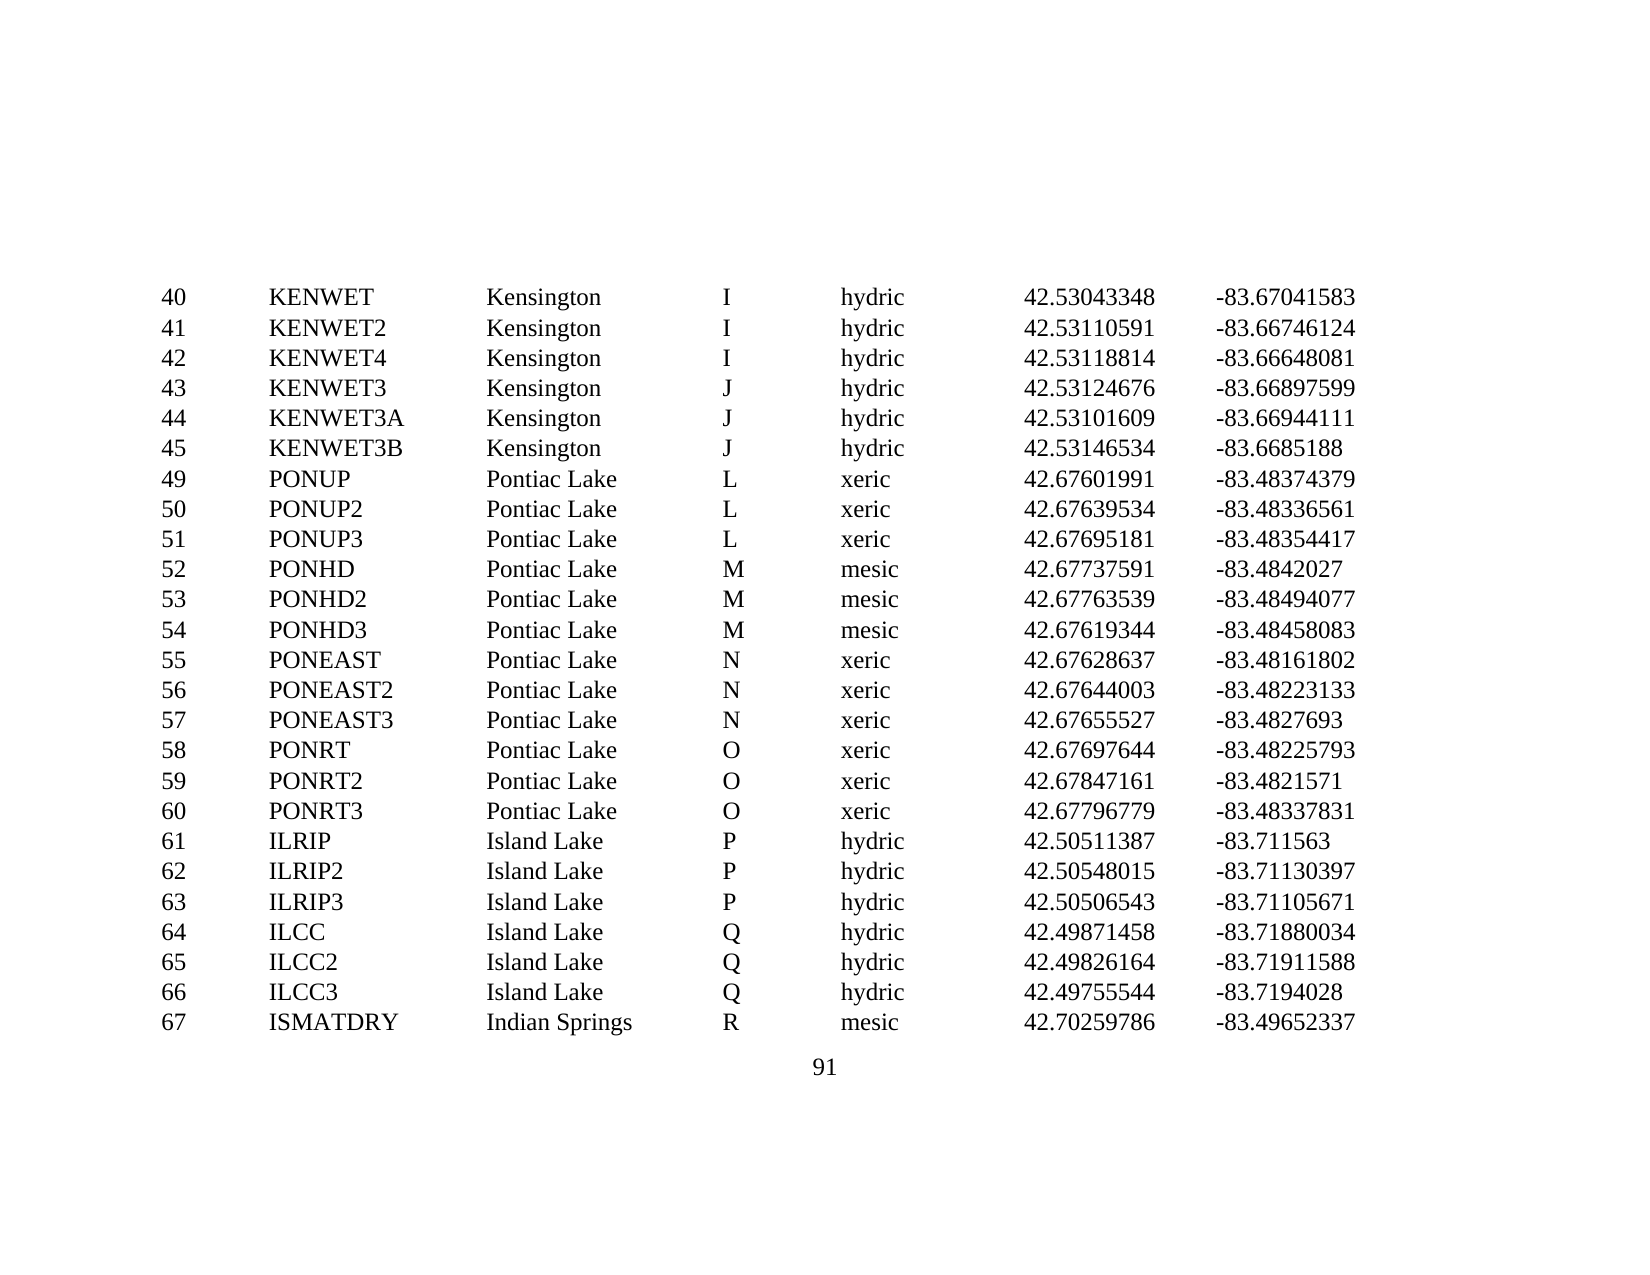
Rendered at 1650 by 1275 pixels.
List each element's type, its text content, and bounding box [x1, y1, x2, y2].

table_cell Pontiac Lake [475, 464, 711, 494]
table_cell Kensington [475, 403, 711, 433]
table_cell Kensington [475, 373, 711, 403]
table_cell PONUP3 [257, 524, 475, 554]
table_header I [711, 283, 829, 313]
table_cell Pontiac Lake [475, 494, 711, 524]
table_cell KENWET3B [257, 434, 475, 464]
table_header 42.53043348 [1013, 283, 1204, 313]
table_cell -83.66648081 [1205, 343, 1390, 373]
table_cell Kensington [475, 434, 711, 464]
table_cell L [711, 464, 829, 494]
table_cell J [711, 434, 829, 464]
table_cell KENWET2 [257, 313, 475, 343]
table_cell 51 [150, 524, 257, 554]
table_cell xeric [829, 464, 1013, 494]
table_cell -83.66897599 [1205, 373, 1390, 403]
table_cell J [711, 373, 829, 403]
table_cell 52 [150, 554, 257, 584]
table_cell KENWET3A [257, 403, 475, 433]
table_cell 44 [150, 403, 257, 433]
table_cell 49 [150, 464, 257, 494]
table_header -83.67041583 [1205, 283, 1390, 313]
table_cell 50 [150, 494, 257, 524]
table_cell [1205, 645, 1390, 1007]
table_cell KENWET3 [257, 373, 475, 403]
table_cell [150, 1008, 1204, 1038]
table_cell PONHD2 [257, 585, 475, 615]
table_cell 42.67737591 [1013, 554, 1204, 584]
table_cell PONHD3 [257, 615, 475, 645]
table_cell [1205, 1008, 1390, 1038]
table_cell -83.4842027 [1205, 554, 1390, 584]
table_cell I [711, 343, 829, 373]
table_cell PONHD [257, 554, 475, 584]
table_cell -83.6685188 [1205, 434, 1390, 464]
table_cell Kensington [475, 313, 711, 343]
table_cell 42.67763539 [1013, 585, 1204, 615]
table_cell I [711, 313, 829, 343]
table_cell 43 [150, 373, 257, 403]
table_cell hydric [829, 373, 1013, 403]
table_cell xeric [829, 524, 1013, 554]
table_cell mesic [829, 585, 1013, 615]
table_cell -83.66944111 [1205, 403, 1390, 433]
table_cell 42.53146534 [1013, 434, 1204, 464]
table_cell -83.48374379 [1205, 464, 1390, 494]
table_cell hydric [829, 343, 1013, 373]
table_cell 42.67601991 [1013, 464, 1204, 494]
table_header hydric [829, 283, 1013, 313]
table_cell 42.53101609 [1013, 403, 1204, 433]
table_cell 42.67619344 [1013, 615, 1204, 645]
table_cell hydric [829, 313, 1013, 343]
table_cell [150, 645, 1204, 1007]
table_cell L [711, 494, 829, 524]
table_header Kensington [475, 283, 711, 313]
table_cell 42.53110591 [1013, 313, 1204, 343]
table_cell 42.67639534 [1013, 494, 1204, 524]
table_header KENWET [257, 283, 475, 313]
table_cell PONUP [257, 464, 475, 494]
table_cell 42.53124676 [1013, 373, 1204, 403]
table_cell Pontiac Lake [475, 524, 711, 554]
table_cell -83.48494077 [1205, 585, 1390, 615]
table_cell 45 [150, 434, 257, 464]
table_cell mesic [829, 554, 1013, 584]
table_cell 42 [150, 343, 257, 373]
table_cell Pontiac Lake [475, 615, 711, 645]
table_cell hydric [829, 434, 1013, 464]
table_cell M [711, 554, 829, 584]
table_cell 41 [150, 313, 257, 343]
table_cell Kensington [475, 343, 711, 373]
table_cell 53 [150, 585, 257, 615]
table_cell KENWET4 [257, 343, 475, 373]
table_header 40 [150, 283, 257, 313]
table_cell 42.67695181 [1013, 524, 1204, 554]
table_cell M [711, 585, 829, 615]
table_cell Pontiac Lake [475, 554, 711, 584]
table_cell hydric [829, 403, 1013, 433]
table_cell xeric [829, 494, 1013, 524]
table_cell Pontiac Lake [475, 585, 711, 615]
table_cell J [711, 403, 829, 433]
table_cell -83.66746124 [1205, 313, 1390, 343]
table_cell -83.48354417 [1205, 524, 1390, 554]
table_cell -83.48336561 [1205, 494, 1390, 524]
table_cell mesic [829, 615, 1013, 645]
table_cell M [711, 615, 829, 645]
table_cell -83.48458083 [1205, 615, 1390, 645]
table_cell 54 [150, 615, 257, 645]
table_cell 42.53118814 [1013, 343, 1204, 373]
table_cell L [711, 524, 829, 554]
table_cell PONUP2 [257, 494, 475, 524]
